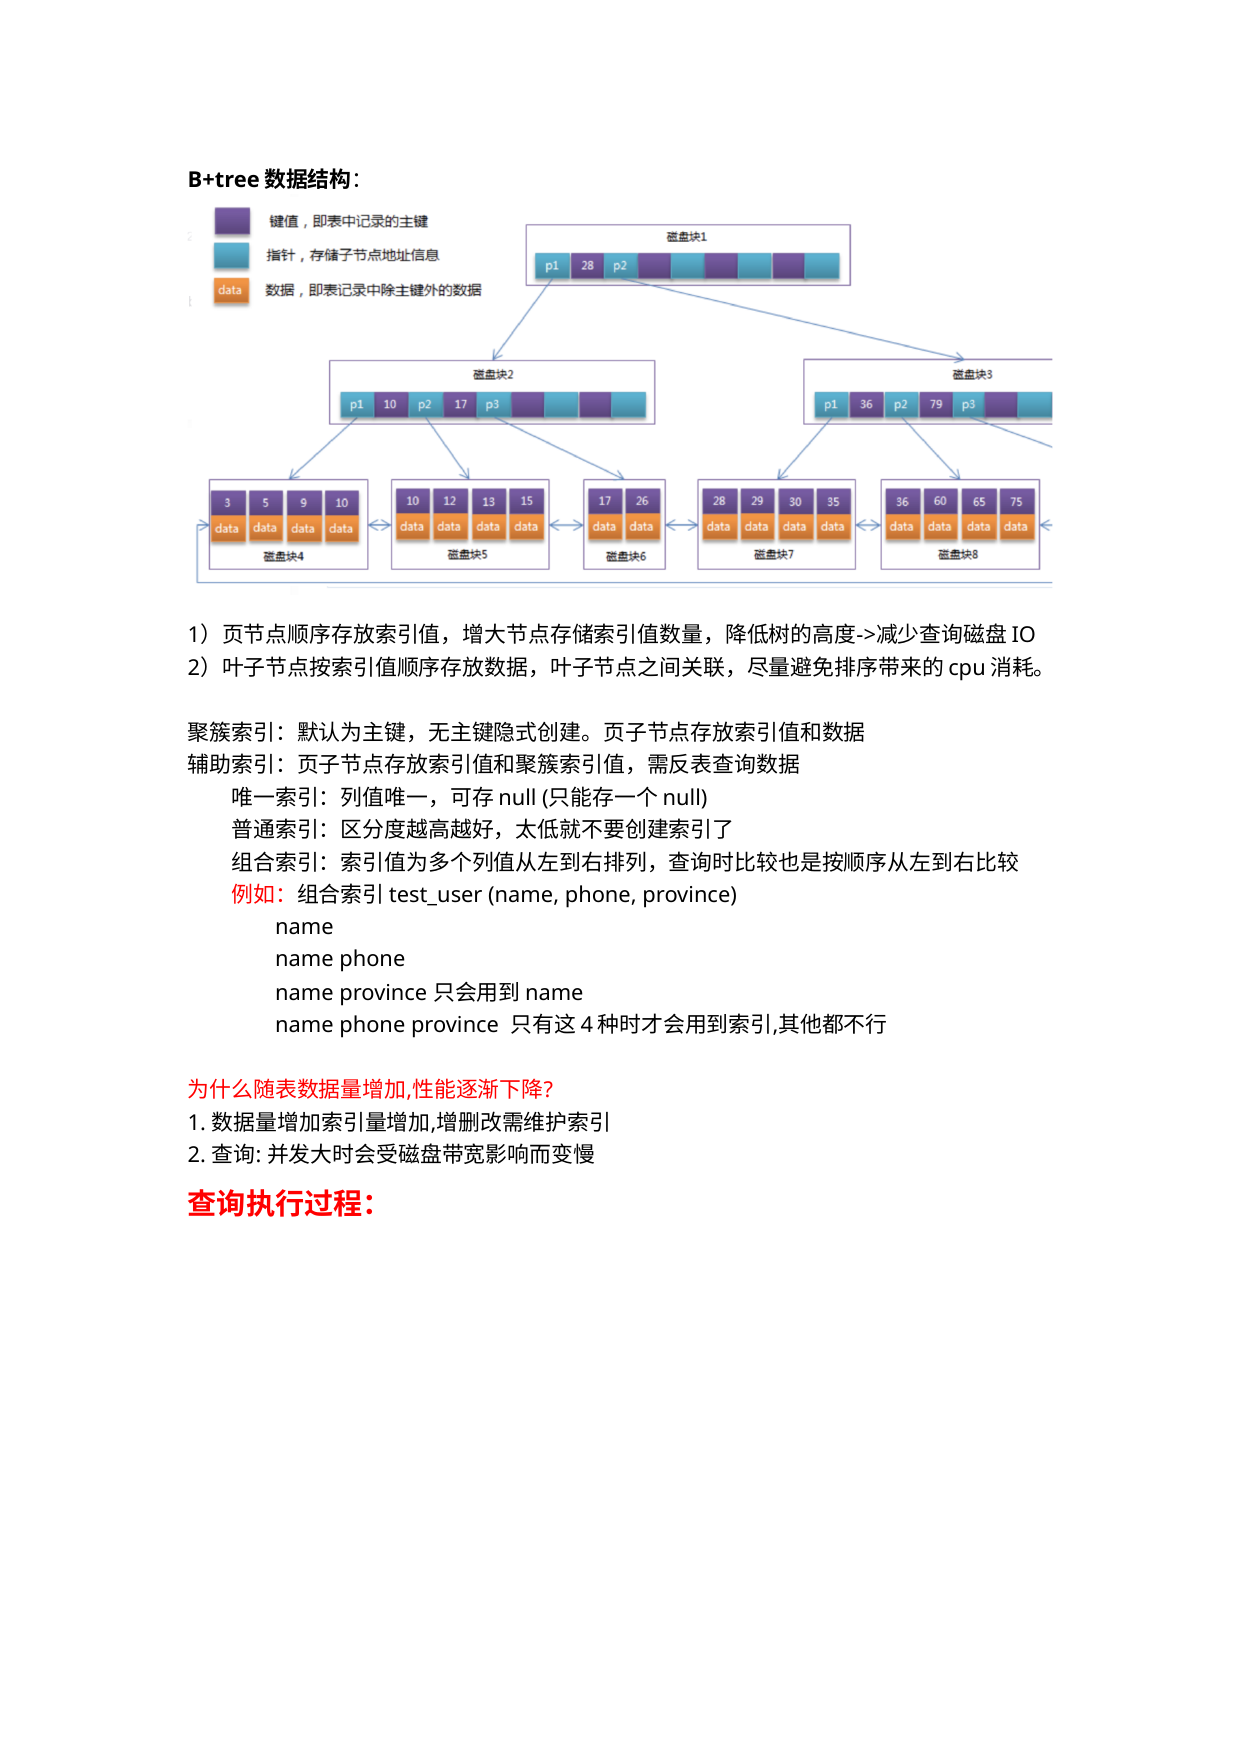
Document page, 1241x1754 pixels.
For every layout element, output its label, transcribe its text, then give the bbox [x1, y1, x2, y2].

text 辅助索引：页子节点存放索引值和聚簇索引值，需反表查询数据 [187, 747, 1053, 779]
text 2）叶子节点按索引值顺序存放数据，叶子节点之间关联，尽量避免排序带来的cpu消耗。 [187, 649, 1053, 682]
text 唯一索引：列值唯一，可存null (只能存一个null) [187, 779, 1053, 812]
text name province 只会用到name [231, 974, 1053, 1007]
text name phone [231, 942, 1053, 974]
text 查询执行过程： [187, 1169, 1053, 1234]
text 聚簇索引：默认为主键，无主键隐式创建。页子节点存放索引值和数据 [187, 714, 1053, 747]
text 为什么随表数据量增加,性能逐渐下降? [187, 1072, 1053, 1104]
text 2. 查询: 并发大时会受磁盘带宽影响而变慢 [187, 1137, 1053, 1169]
text 普通索引：区分度越高越好，太低就不要创建索引了 [187, 812, 1053, 844]
text name phone province 只有这4种时才会用到索引,其他都不行 [231, 1007, 1053, 1039]
text B+tree数据结构： [187, 162, 1053, 194]
text 例如：组合索引test_user (name, phone, province) [187, 877, 1053, 909]
text 组合索引：索引值为多个列值从左到右排列，查询时比较也是按顺序从左到右比较 [187, 844, 1053, 877]
text name [231, 909, 1053, 942]
picture [187, 194, 1053, 595]
text 1. 数据量增加索引量增加,增删改需维护索引 [187, 1104, 1053, 1137]
list 页节点顺序存放索引值，增大节点存储索引值数量，降低树的高度->减少查询磁盘IO [187, 617, 1053, 649]
